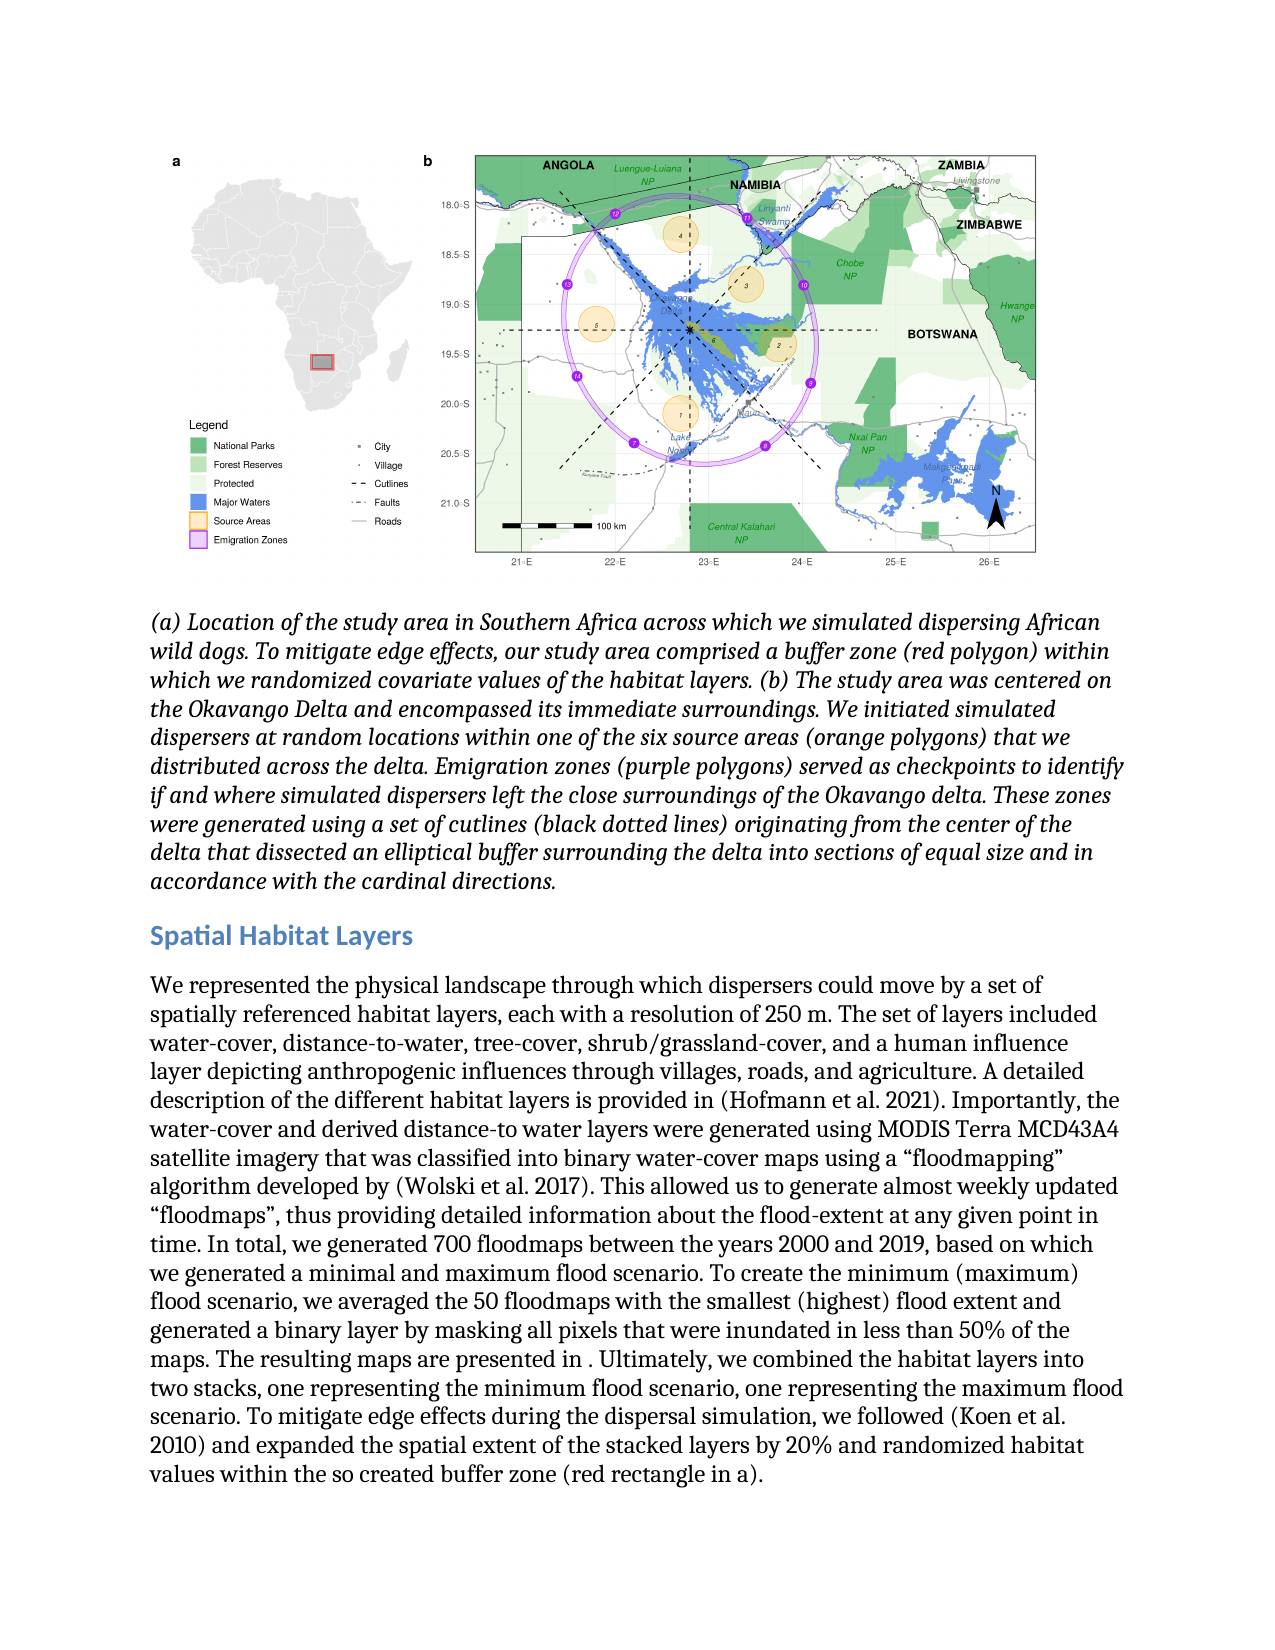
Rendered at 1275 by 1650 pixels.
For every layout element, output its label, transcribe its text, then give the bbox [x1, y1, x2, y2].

text We represented the physical landscape through which dispersers could move by a set of spatially referenced habitat layers, each with a resolution of 250 m. The set of layers included water-cover, distance-to-water, tree-cover, shrub/grassland-cover, and a human influence layer depicting anthropogenic influences through villages, roads, and agriculture. A detailed description of the different habitat layers is provided in (Hofmann et al. 2021). Importantly, the water-cover and derived distance-to water layers were generated using MODIS Terra MCD43A4 satellite imagery that was classified into binary water-cover maps using a “floodmapping” algorithm developed by (Wolski et al. 2017). This allowed us to generate almost weekly updated “floodmaps”, thus providing detailed information about the flood-extent at any given point in time. In total, we generated 700 floodmaps between the years 2000 and 2019, based on which we generated a minimal and maximum flood scenario. To create the minimum (maximum) flood scenario, we averaged the 50 floodmaps with the smallest (highest) flood extent and generated a binary layer by masking all pixels that were inundated in less than 50% of the maps. The resulting maps are presented in . Ultimately, we combined the habitat layers into two stacks, one representing the minimum flood scenario, one representing the maximum flood scenario. To mitigate edge effects during the dispersal simulation, we followed (Koen et al. 2010) and expanded the spatial extent of the stacked layers by 20% and randomized habitat values within the so created buffer zone (red rectangle in a). [150, 971, 1125, 1488]
subtitle Spatial Habitat Layers [150, 917, 1125, 952]
text (a) Location of the study area in Southern Africa across which we simulated dispersing African wild dogs. To mitigate edge effects, our study area comprised a buffer zone (red polygon) within which we randomized covariate values of the habitat layers. (b) The study area was centered on the Okavango Delta and encompassed its immediate surroundings. We initiated simulated dispersers at random locations within one of the six source areas (orange polygons) that we distributed across the delta. Emigration zones (purple polygons) served as checkpoints to identify if and where simulated dispersers left the close surroundings of the Okavango delta. These zones were generated using a set of cutlines (black dotted lines) originating from the center of the delta that dissected an elliptical buffer surrounding the delta into sections of equal size and in accordance with the cardinal directions. [150, 608, 1125, 896]
picture [168, 150, 1044, 588]
